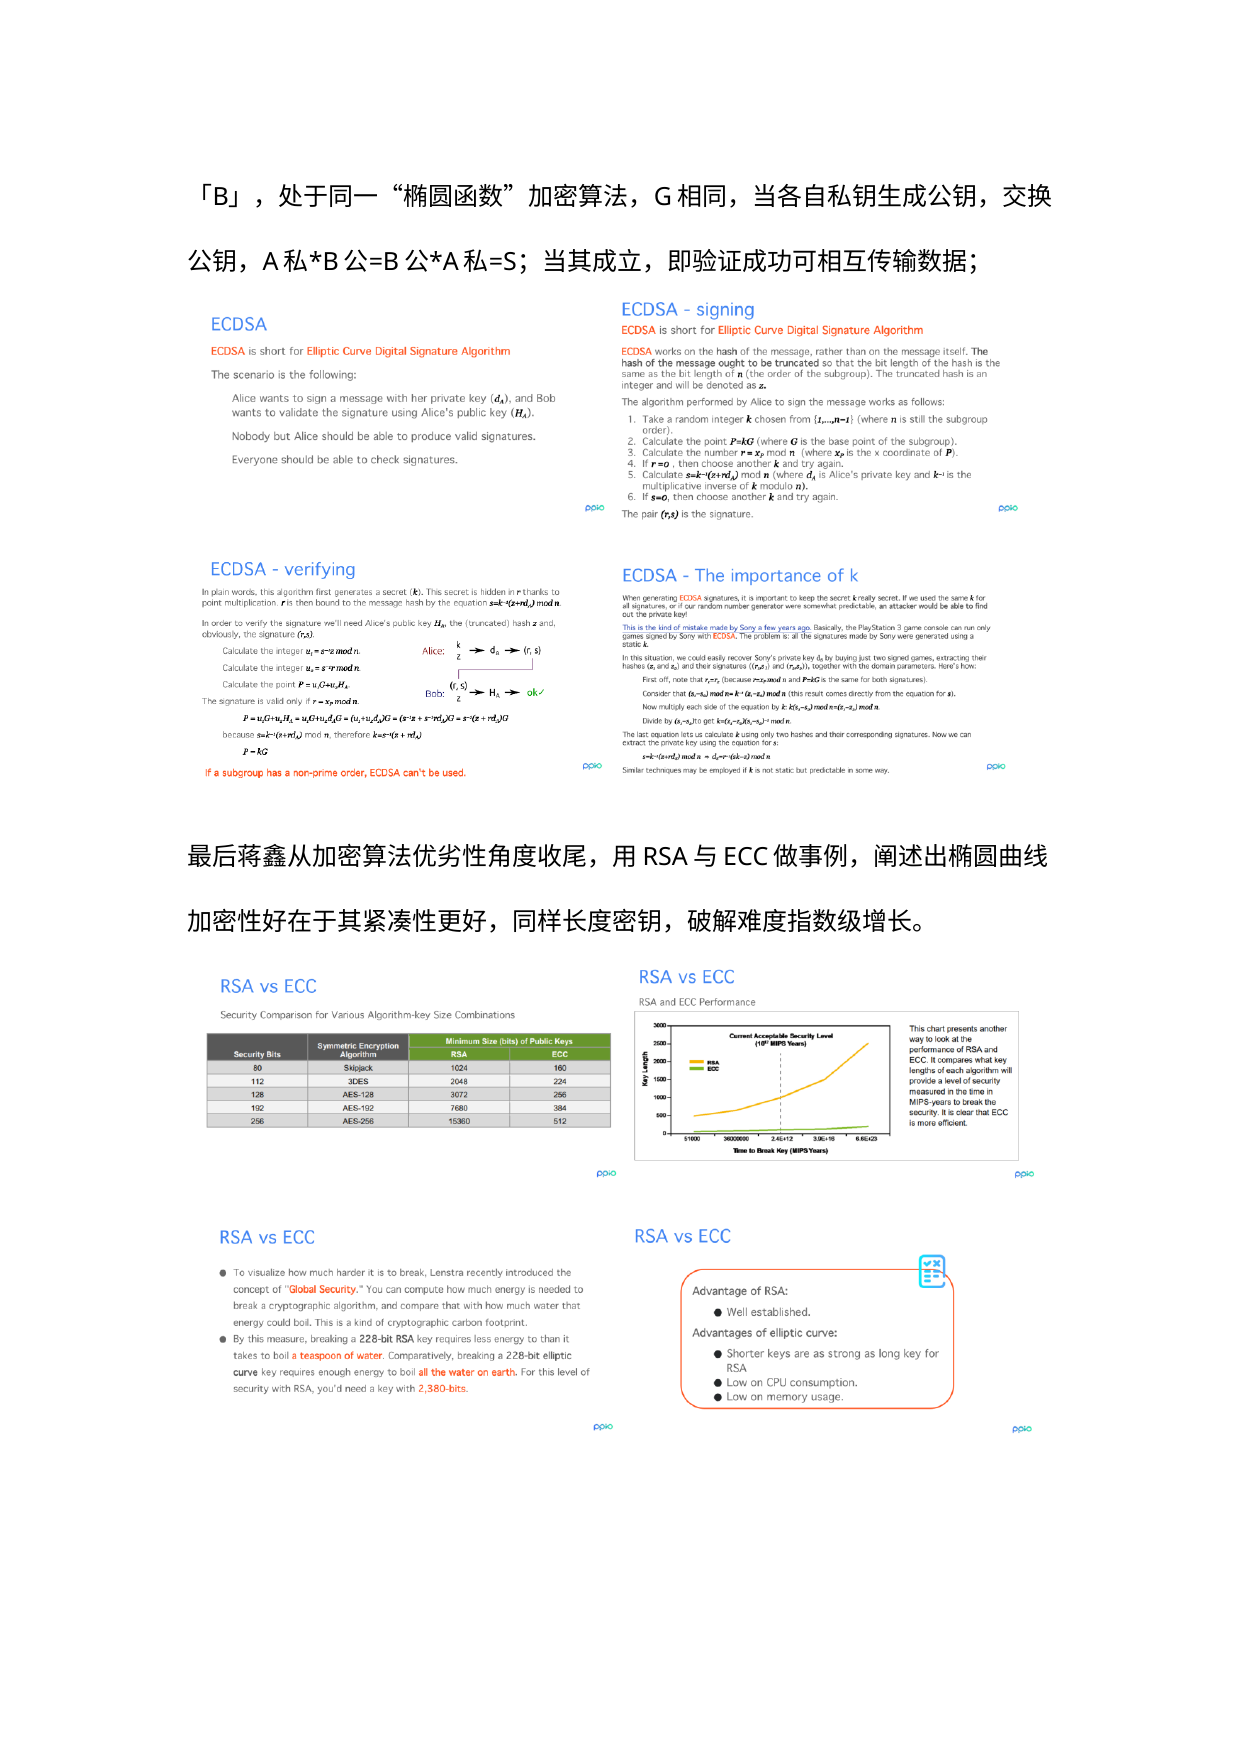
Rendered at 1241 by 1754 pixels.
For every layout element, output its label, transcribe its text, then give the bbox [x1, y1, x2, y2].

picture [187, 292, 1051, 787]
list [187, 162, 1053, 812]
picture [187, 952, 1052, 1444]
